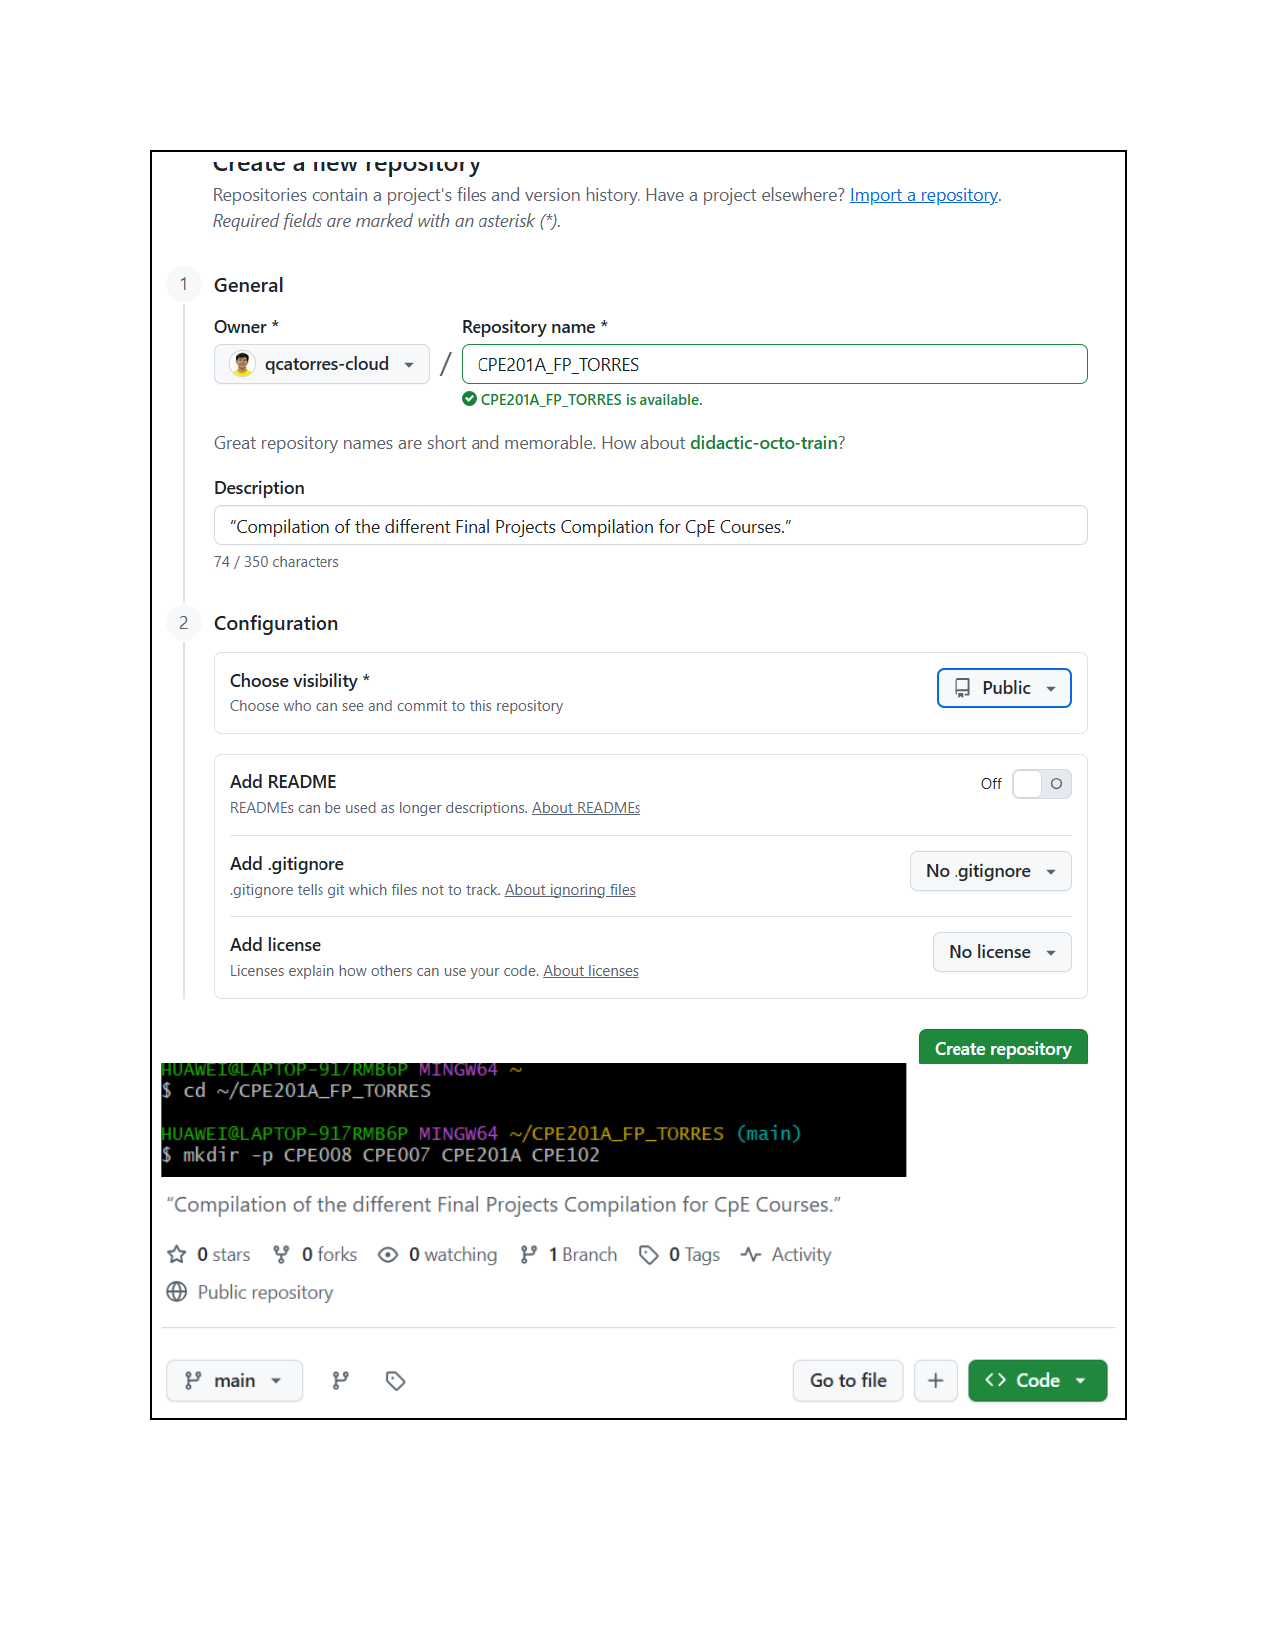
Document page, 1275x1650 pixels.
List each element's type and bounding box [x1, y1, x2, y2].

table_cell [152, 152, 1125, 1418]
picture [161, 162, 1116, 1408]
